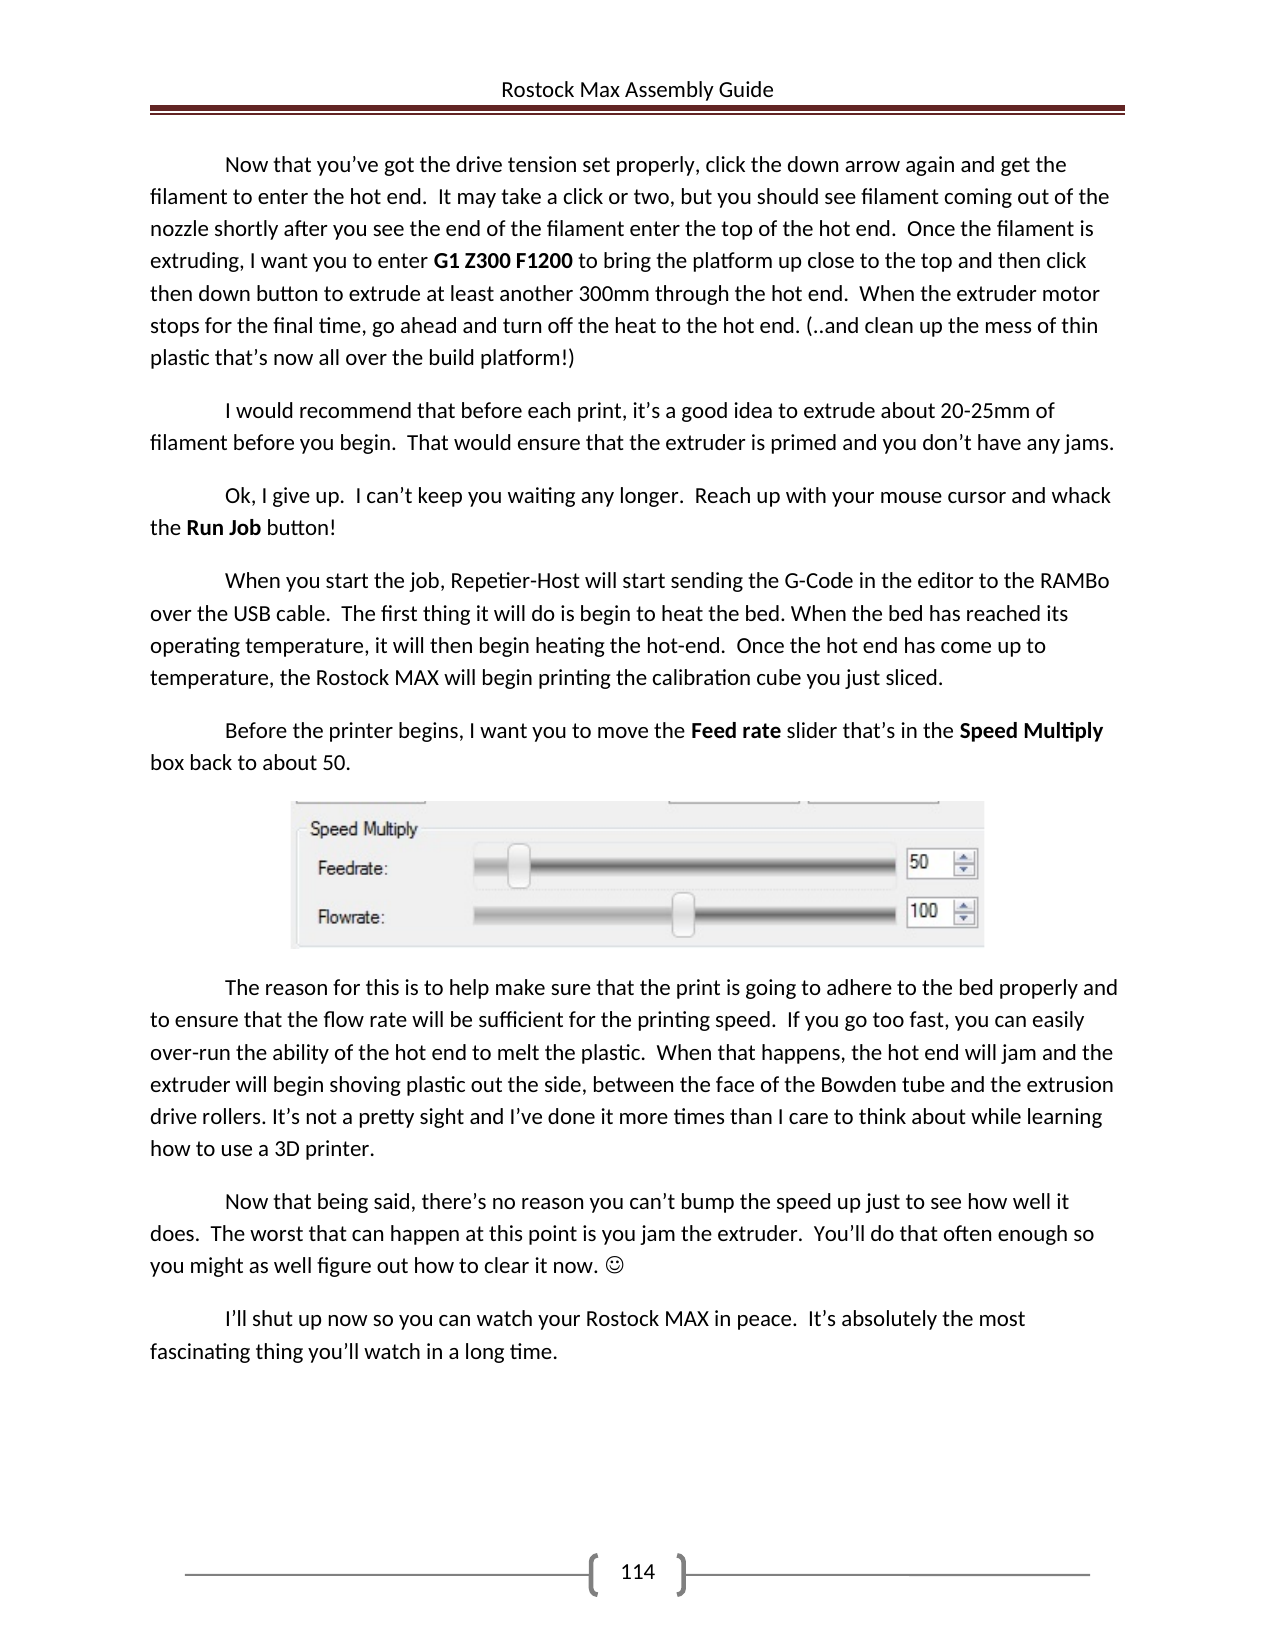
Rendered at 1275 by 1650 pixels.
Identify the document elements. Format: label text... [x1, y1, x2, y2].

text When you start the job, Repetier-Host will start sending the G-Code in the editor to the RAMBo over the USB cable. The first thing it will do is begin to heat the bed. When the bed has reached its operating temperature, it will then begin heating the hot-end. Once the hot end has come up to temperature, the Rostock MAX will begin printing the calibration cube you just sliced. [150, 567, 1125, 691]
text Now that you’ve got the drive tension set properly, click the down arrow again and get the filament to enter the hot end. It may take a click or two, but you should see filament coming out of the nozzle shortly after you see the end of the filament enter the top of the hot end. Once the filament is extruding, I want you to enter G1 Z300 F1200 to bring the platform up close to the top and then click then down button to extrude at least another 300mm through the hot end. When the extruder motor stops for the final time, go ahead and turn off the heat to the hot end. (..and clean up the mess of thin plastic that’s now all over the build platform!) [150, 150, 1125, 371]
text Ok, I give up. I can’t keep you waiting any longer. Reach up with your mouse cursor and whack the Run Job button! [150, 481, 1125, 542]
text Before the printer begins, I want you to move the Feed rate slider that’s in the Speed Multiply box back to about 50. [150, 716, 1125, 776]
text I’ll shut up now so you can watch your Rostock MAX in peace. It’s absolutely the most fascinating thing you’ll watch in a long time. [150, 1304, 1125, 1365]
text I would recommend that before each print, it’s a good idea to extrude about 20-25mm of filament before you begin. That would ensure that the extruder is primed and you don’t have any jams. [150, 396, 1125, 456]
text The reason for this is to help make sure that the print is going to adhere to the bed properly and to ensure that the flow rate will be sufficient for the printing speed. If you go too fast, you can easily over-run the ability of the hot end to melt the plastic. When that happens, the hot end will jam and the extruder will begin shoving plastic out the side, between the face of the Bowden tube and the extrusion drive rollers. It’s not a pretty sight and I’ve done it more times than I care to think about while learning how to use a 3D printer. [150, 973, 1125, 1162]
picture [290, 801, 985, 949]
text Now that being said, there’s no reason you can’t bump the speed up just to see how well it does. The worst that can happen at this point is you jam the extruder. You’ll do that often enough so you might as well figure out how to clear it now. [150, 1187, 1125, 1279]
